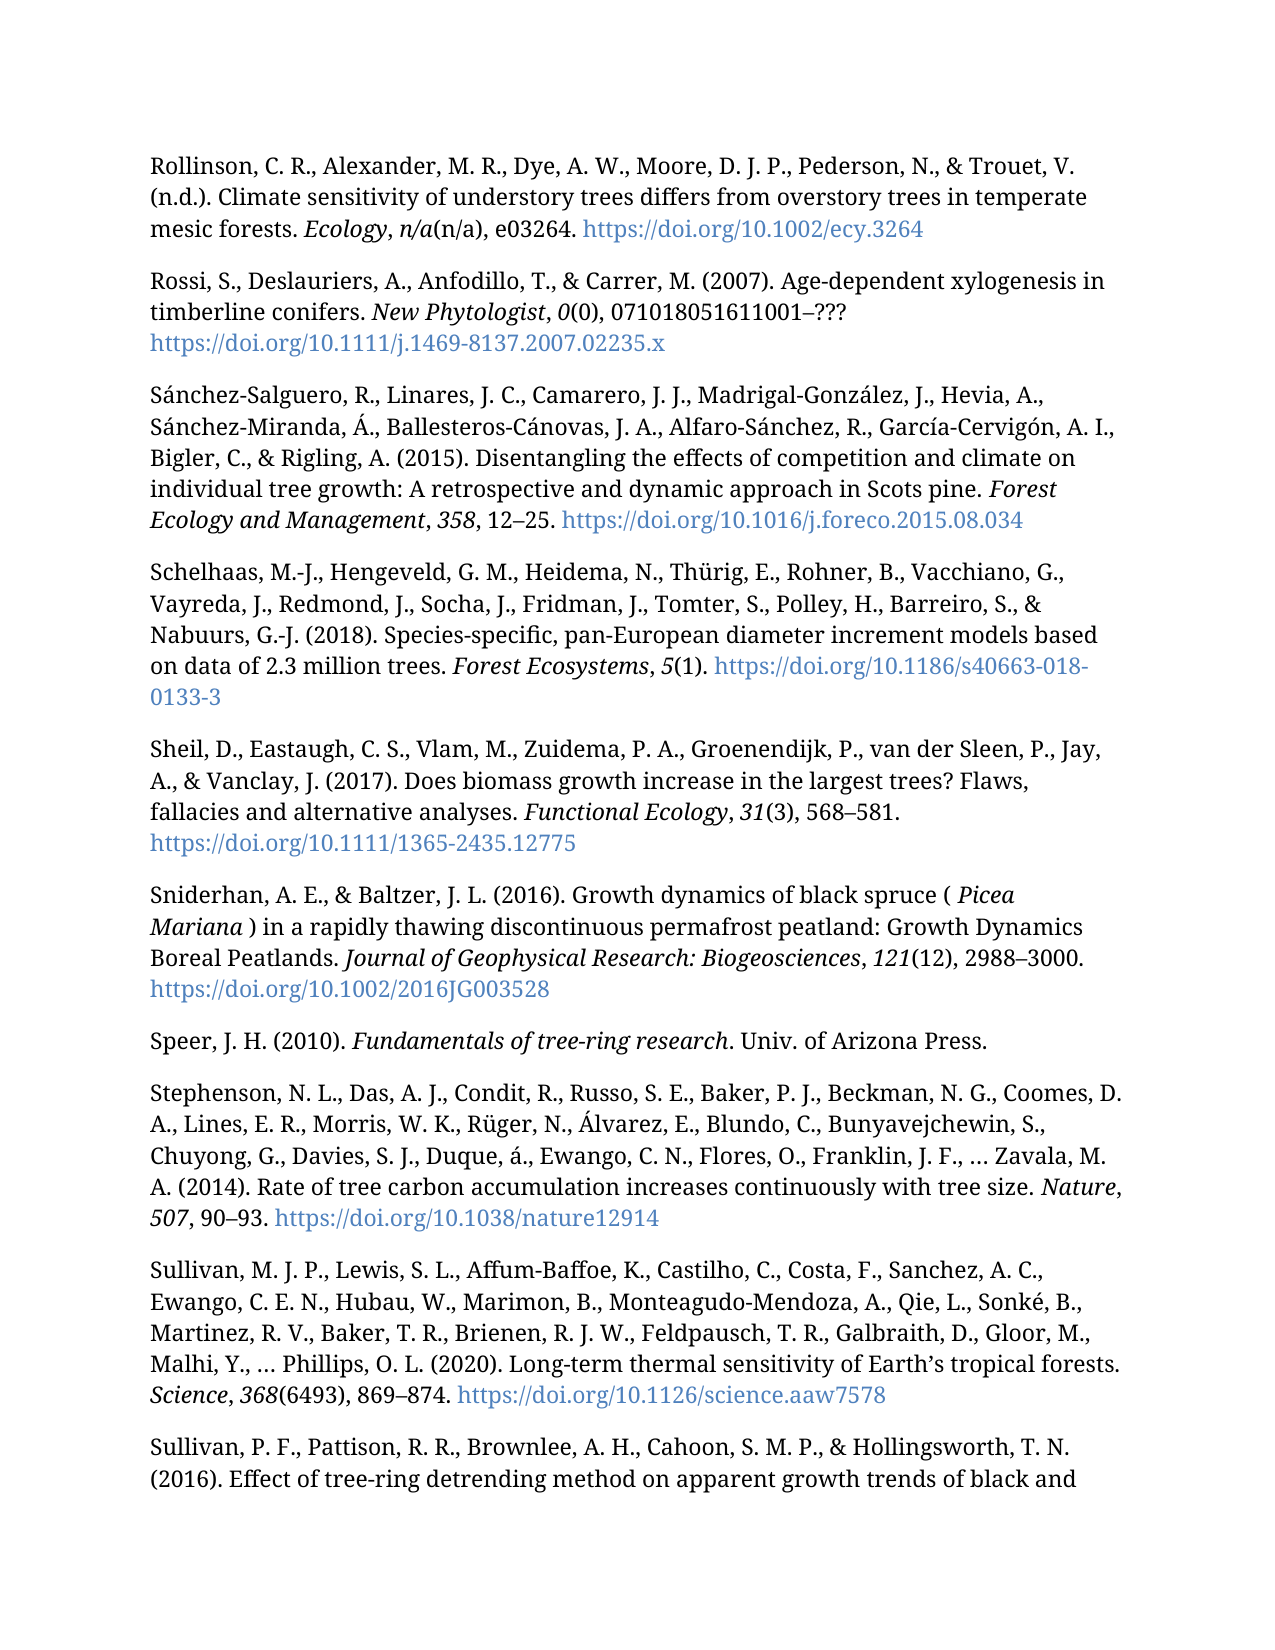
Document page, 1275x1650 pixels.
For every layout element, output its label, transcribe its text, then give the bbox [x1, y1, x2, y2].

text Sánchez-Salguero, R., Linares, J. C., Camarero, J. J., Madrigal-González, J., Hevia, A., Sánchez-Miranda, Á., Ballesteros-Cánovas, J. A., Alfaro-Sánchez, R., García-Cervigón, A. I., Bigler, C., & Rigling, A. (2015). Disentangling the effects of competition and climate on individual tree growth: A retrospective and dynamic approach in Scots pine. Forest Ecology and Management, 358, 12–25. https://doi.org/10.1016/j.foreco.2015.08.034 [150, 379, 1125, 535]
text Sniderhan, A. E., & Baltzer, J. L. (2016). Growth dynamics of black spruce ( Picea Mariana ) in a rapidly thawing discontinuous permafrost peatland: Growth Dynamics Boreal Peatlands. Journal of Geophysical Research: Biogeosciences, 121(12), 2988–3000. https://doi.org/10.1002/2016JG003528 [150, 879, 1125, 1004]
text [150, 1431, 1125, 1494]
text Sheil, D., Eastaugh, C. S., Vlam, M., Zuidema, P. A., Groenendijk, P., van der Sleen, P., Jay, A., & Vanclay, J. (2017). Does biomass growth increase in the largest trees? Flaws, fallacies and alternative analyses. Functional Ecology, 31(3), 568–581. https://doi.org/10.1111/1365-2435.12775 [150, 733, 1125, 858]
text Stephenson, N. L., Das, A. J., Condit, R., Russo, S. E., Baker, P. J., Beckman, N. G., Coomes, D. A., Lines, E. R., Morris, W. K., Rüger, N., Álvarez, E., Blundo, C., Bunyavejchewin, S., Chuyong, G., Davies, S. J., Duque, á., Ewango, C. N., Flores, O., Franklin, J. F., … Zavala, M. A. (2014). Rate of tree carbon accumulation increases continuously with tree size. Nature, 507, 90–93. https://doi.org/10.1038/nature12914 [150, 1077, 1125, 1233]
text Schelhaas, M.-J., Hengeveld, G. M., Heidema, N., Thürig, E., Rohner, B., Vacchiano, G., Vayreda, J., Redmond, J., Socha, J., Fridman, J., Tomter, S., Polley, H., Barreiro, S., & Nabuurs, G.-J. (2018). Species-specific, pan-European diameter increment models based on data of 2.3 million trees. Forest Ecosystems, 5(1). https://doi.org/10.1186/s40663-018-0133-3 [150, 556, 1125, 712]
text Rollinson, C. R., Alexander, M. R., Dye, A. W., Moore, D. J. P., Pederson, N., & Trouet, V. (n.d.). Climate sensitivity of understory trees differs from overstory trees in temperate mesic forests. Ecology, n/a(n/a), e03264. https://doi.org/10.1002/ecy.3264 [150, 150, 1125, 244]
text Rossi, S., Deslauriers, A., Anfodillo, T., & Carrer, M. (2007). Age-dependent xylogenesis in timberline conifers. New Phytologist, 0(0), 071018051611001–??? https://doi.org/10.1111/j.1469-8137.2007.02235.x [150, 264, 1125, 358]
text Sullivan, M. J. P., Lewis, S. L., Affum-Baffoe, K., Castilho, C., Costa, F., Sanchez, A. C., Ewango, C. E. N., Hubau, W., Marimon, B., Monteagudo-Mendoza, A., Qie, L., Sonké, B., Martinez, R. V., Baker, T. R., Brienen, R. J. W., Feldpausch, T. R., Galbraith, D., Gloor, M., Malhi, Y., … Phillips, O. L. (2020). Long-term thermal sensitivity of Earth’s tropical forests. Science, 368(6493), 869–874. https://doi.org/10.1126/science.aaw7578 [150, 1254, 1125, 1410]
text Speer, J. H. (2010). Fundamentals of tree-ring research. Univ. of Arizona Press. [150, 1025, 1125, 1056]
